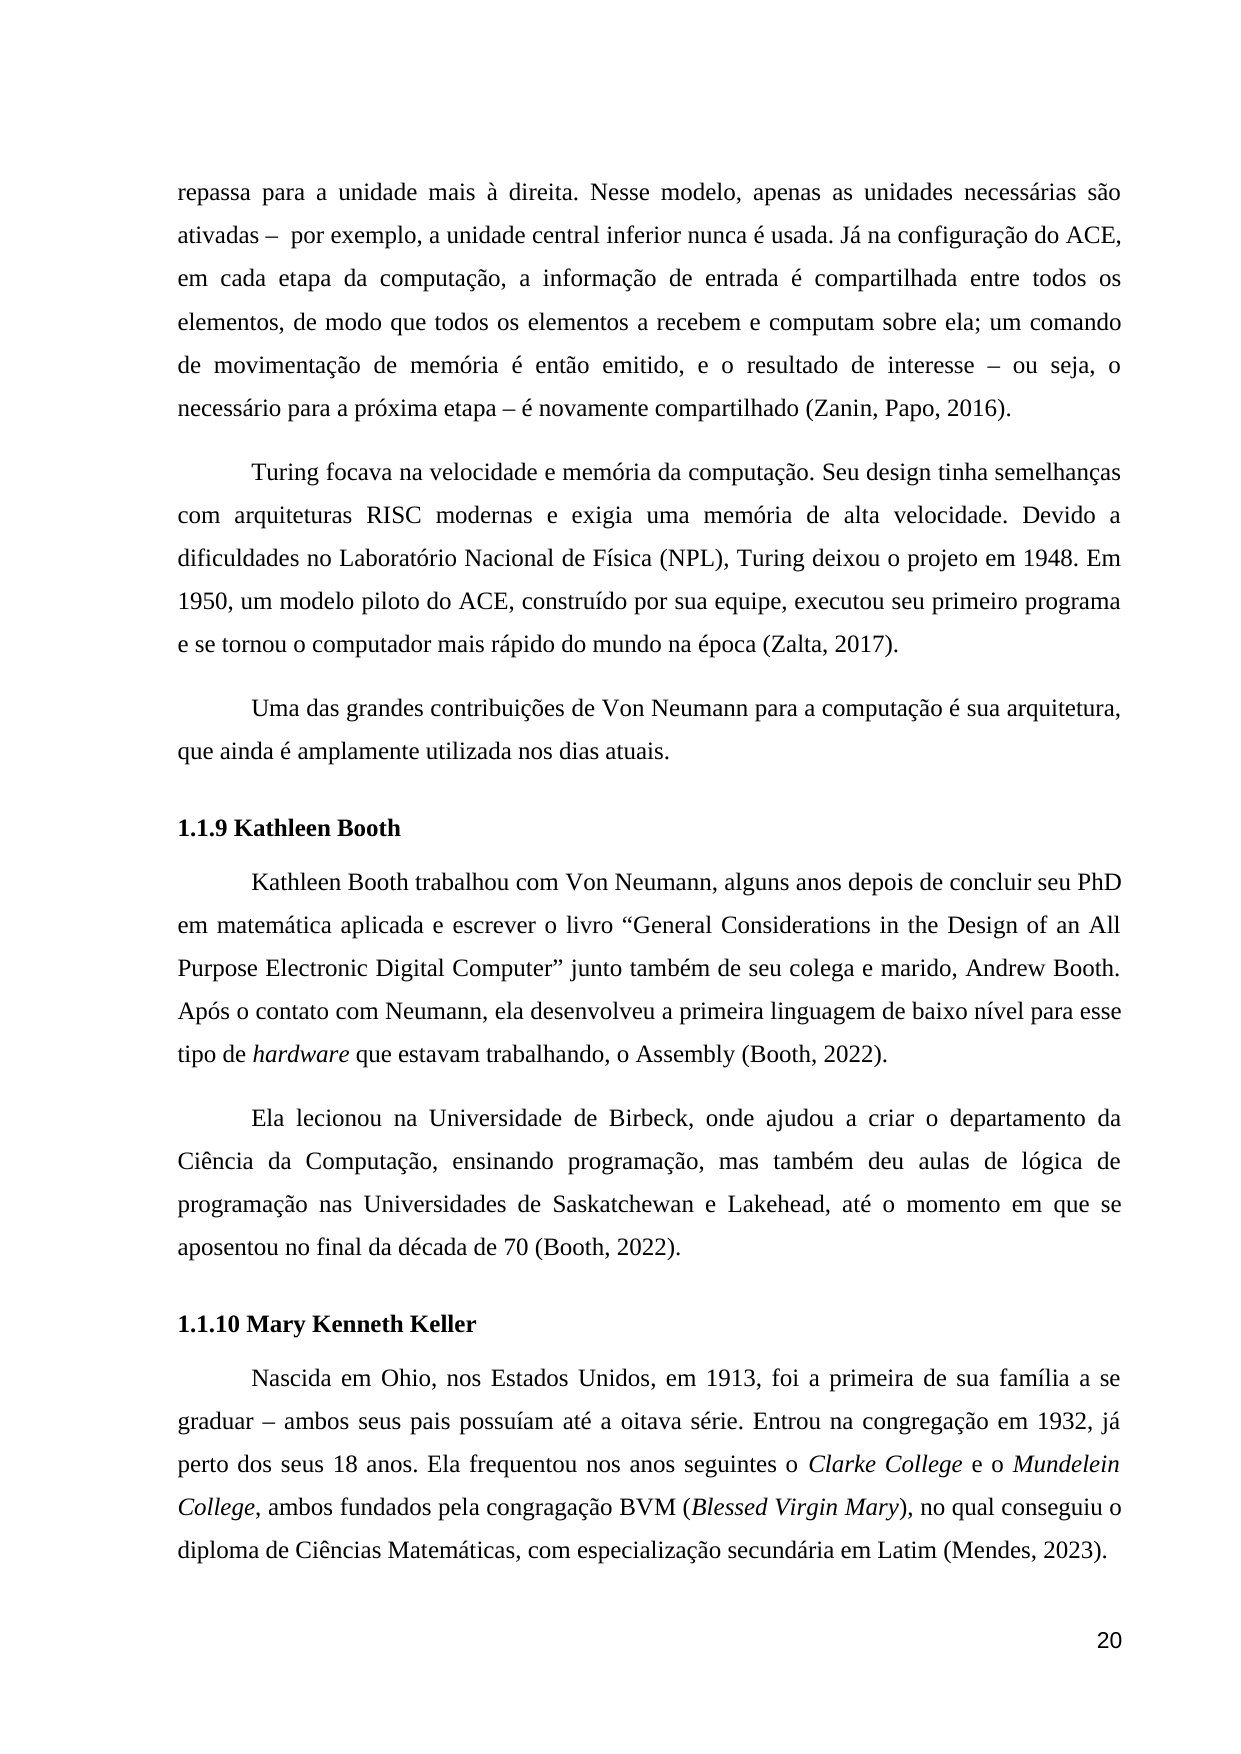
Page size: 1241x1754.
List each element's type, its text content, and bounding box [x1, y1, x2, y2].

text Uma das grandes contribuições de Von Neumann para a computação é sua arquitetura, que ainda é amplamente utilizada nos dias atuais. [177, 693, 1122, 765]
subtitle 1.1.9 Kathleen Booth [177, 813, 1122, 842]
text Kathleen Booth trabalhou com Von Neumann, alguns anos depois de concluir seu PhD em matemática aplicada e escrever o livro “General Considerations in the Design of an All Purpose Electronic Digital Computer” junto também de seu colega e marido, Andrew Booth. Após o contato com Neumann, ela desenvolveu a primeira linguagem de baixo nível para esse tipo de hardware que estavam trabalhando, o Assembly (Booth, 2022). [177, 867, 1122, 1068]
subtitle 1.1.10 Mary Kenneth Keller [177, 1309, 1122, 1338]
text Turing focava na velocidade e memória da computação. Seu design tinha semelhanças com arquiteturas RISC modernas e exigia uma memória de alta velocidade. Devido a dificuldades no Laboratório Nacional de Física (NPL), Turing deixou o projeto em 1948. Em 1950, um modelo piloto do ACE, construído por sua equipe, executou seu primeiro programa e se tornou o computador mais rápido do mundo na época (Zalta, 2017). [177, 457, 1122, 658]
text Ela lecionou na Universidade de Birbeck, onde ajudou a criar o departamento da Ciência da Computação, ensinando programação, mas também deu aulas de lógica de programação nas Universidades de Saskatchewan e Lakehead, até o momento em que se aposentou no final da década de 70 (Booth, 2022). [177, 1103, 1122, 1261]
text Nascida em Ohio, nos Estados Unidos, em 1913, foi a primeira de sua família a se graduar – ambos seus pais possuíam até a oitava série. Entrou na congregação em 1932, já perto dos seus 18 anos. Ela frequentou nos anos seguintes o Clarke College e o Mundelein College, ambos fundados pela congragação BVM (Blessed Virgin Mary), no qual conseguiu o diploma de Ciências Matemáticas, com especialização secundária em Latim (Mendes, 2023). [177, 1363, 1122, 1564]
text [177, 177, 1122, 422]
